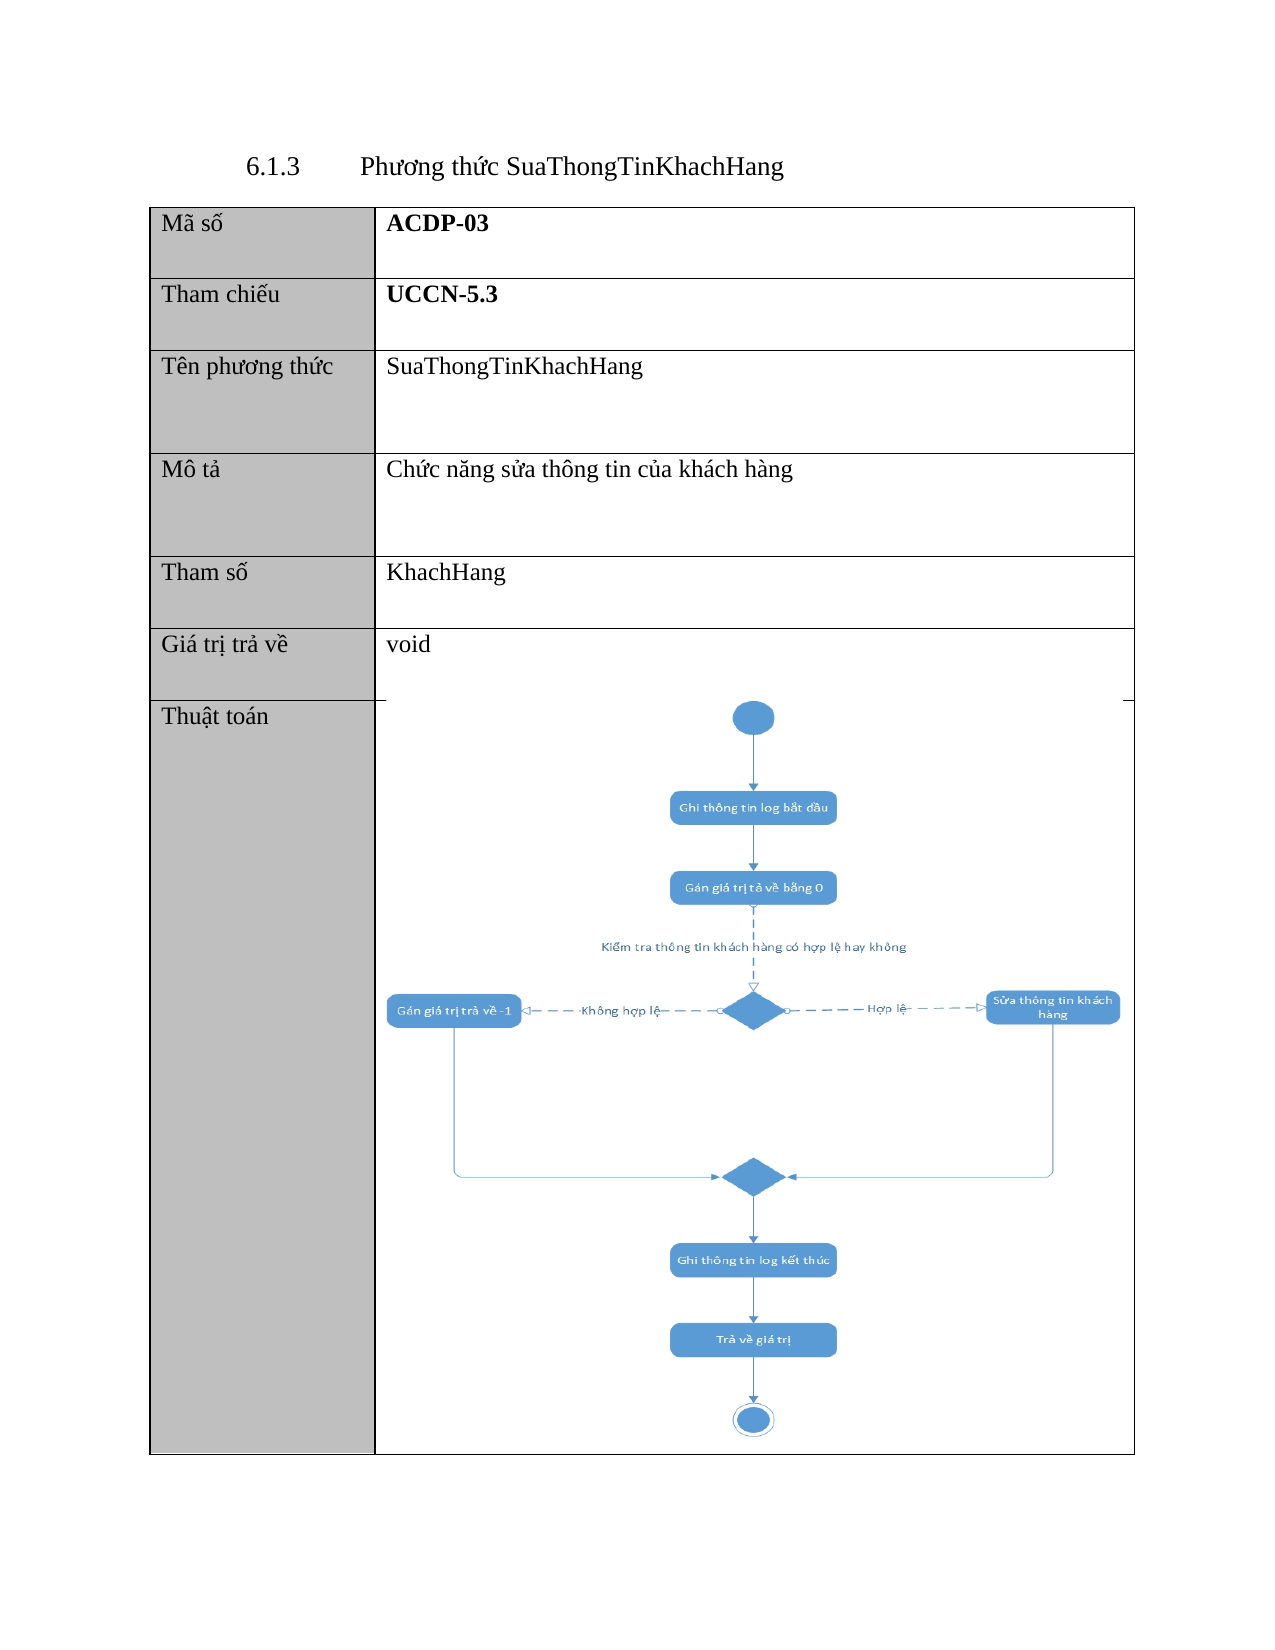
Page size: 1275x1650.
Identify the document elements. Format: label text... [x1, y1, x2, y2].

picture [386, 700, 1124, 1437]
table_cell SuaThongTinKhachHang [376, 351, 1134, 453]
table_cell Giá trị trả về [151, 629, 374, 700]
list Phương thức SuaThongTinKhachHang [300, 150, 1125, 181]
table_cell Tham chiếu [151, 279, 374, 350]
table_header Mã số [151, 208, 374, 278]
table_cell Tham số [151, 557, 374, 628]
table_cell UCCN-5.3 [376, 279, 1134, 350]
table_header ACDP-03 [376, 208, 1134, 278]
table_cell Tên phương thức [151, 351, 374, 453]
table_cell Thuật toán [151, 701, 374, 1453]
table_cell [376, 701, 1134, 1453]
table_cell Chức năng sửa thông tin của khách hàng [376, 454, 1134, 556]
table_cell KhachHang [376, 557, 1134, 628]
table_cell Mô tả [151, 454, 374, 556]
table_cell void [376, 629, 1134, 700]
